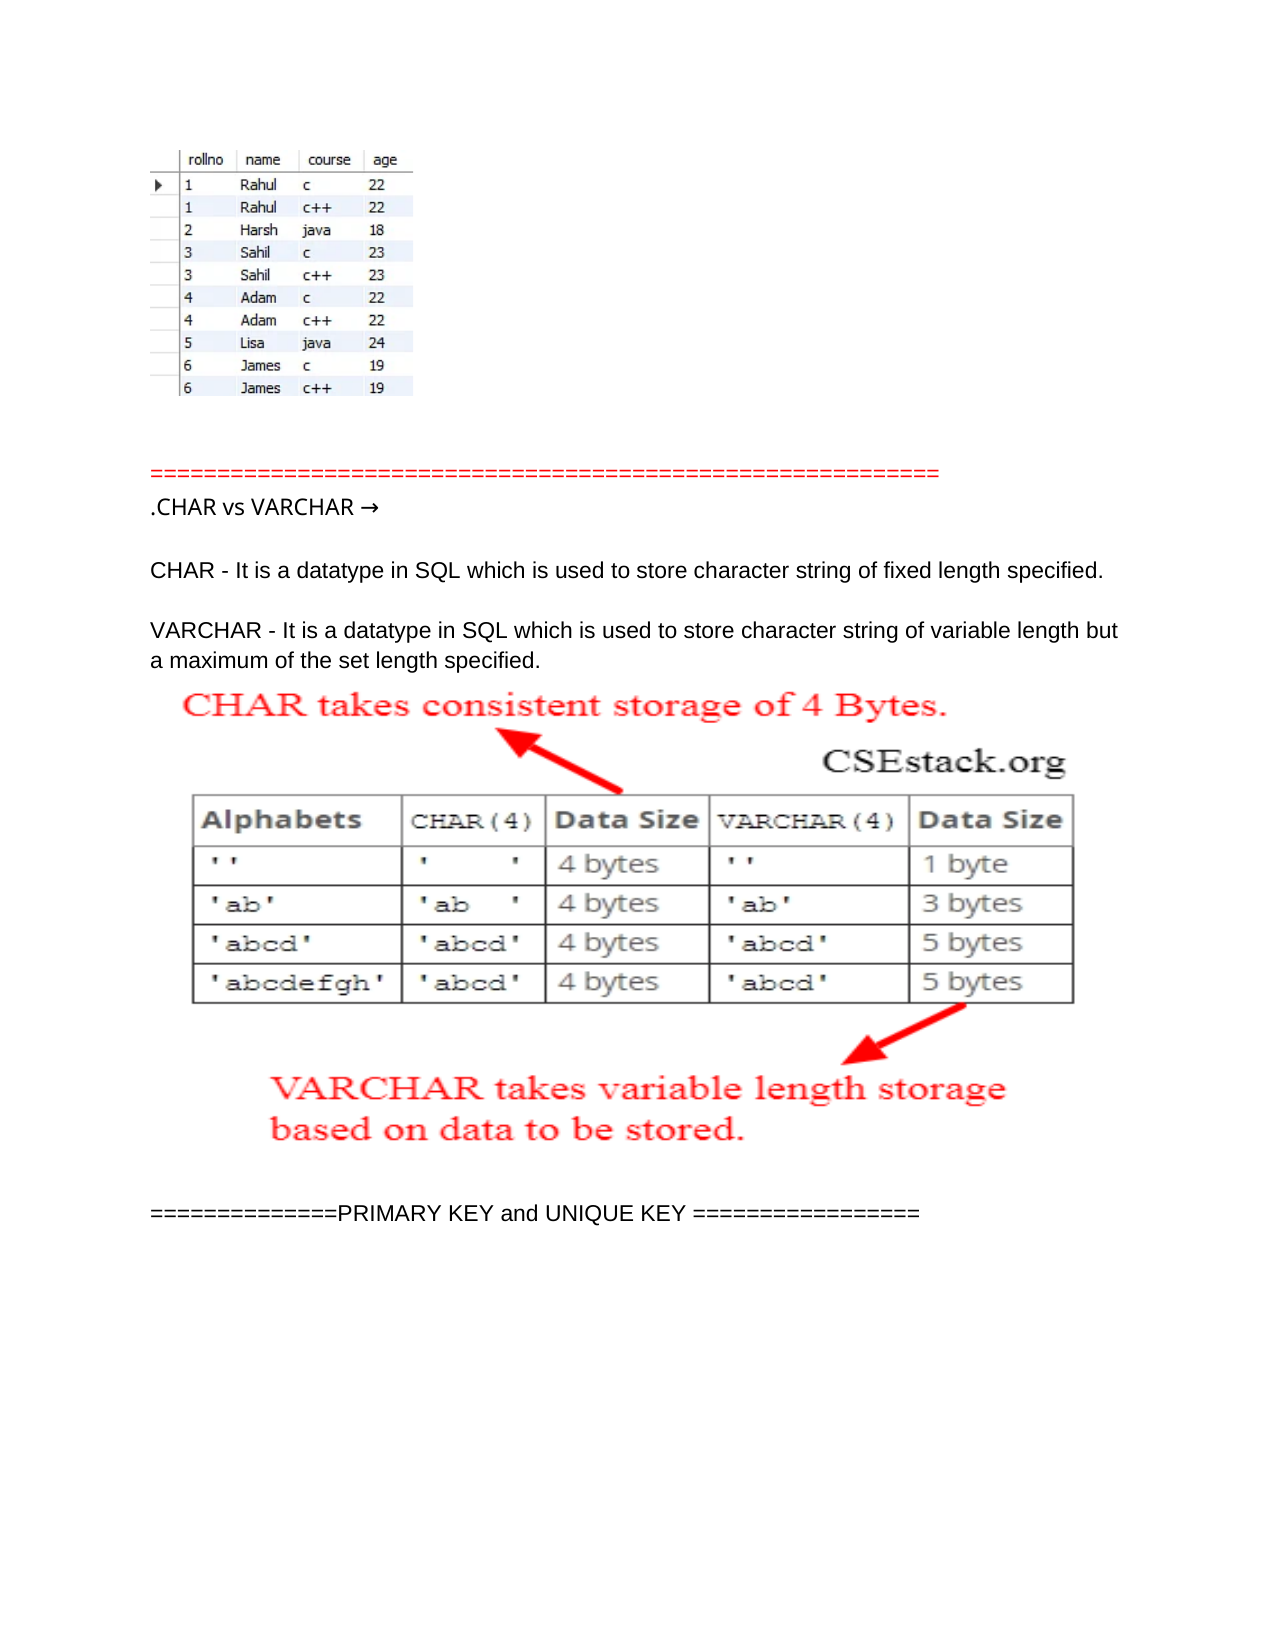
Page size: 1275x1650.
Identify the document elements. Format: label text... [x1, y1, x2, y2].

text =========================================================== [150, 460, 1125, 487]
text VARCHAR - It is a datatype in SQL which is used to store character string of variable length but a maximum of the set length specified. [150, 617, 1125, 674]
picture [150, 677, 1113, 1166]
text CHAR - It is a datatype in SQL which is used to store character string of fixed length specified. [150, 557, 1125, 583]
text ==============PRIMARY KEY and UNIQUE KEY ================= [150, 1199, 1125, 1226]
text .CHAR vs VARCHAR → [150, 491, 1125, 522]
picture [150, 150, 414, 396]
